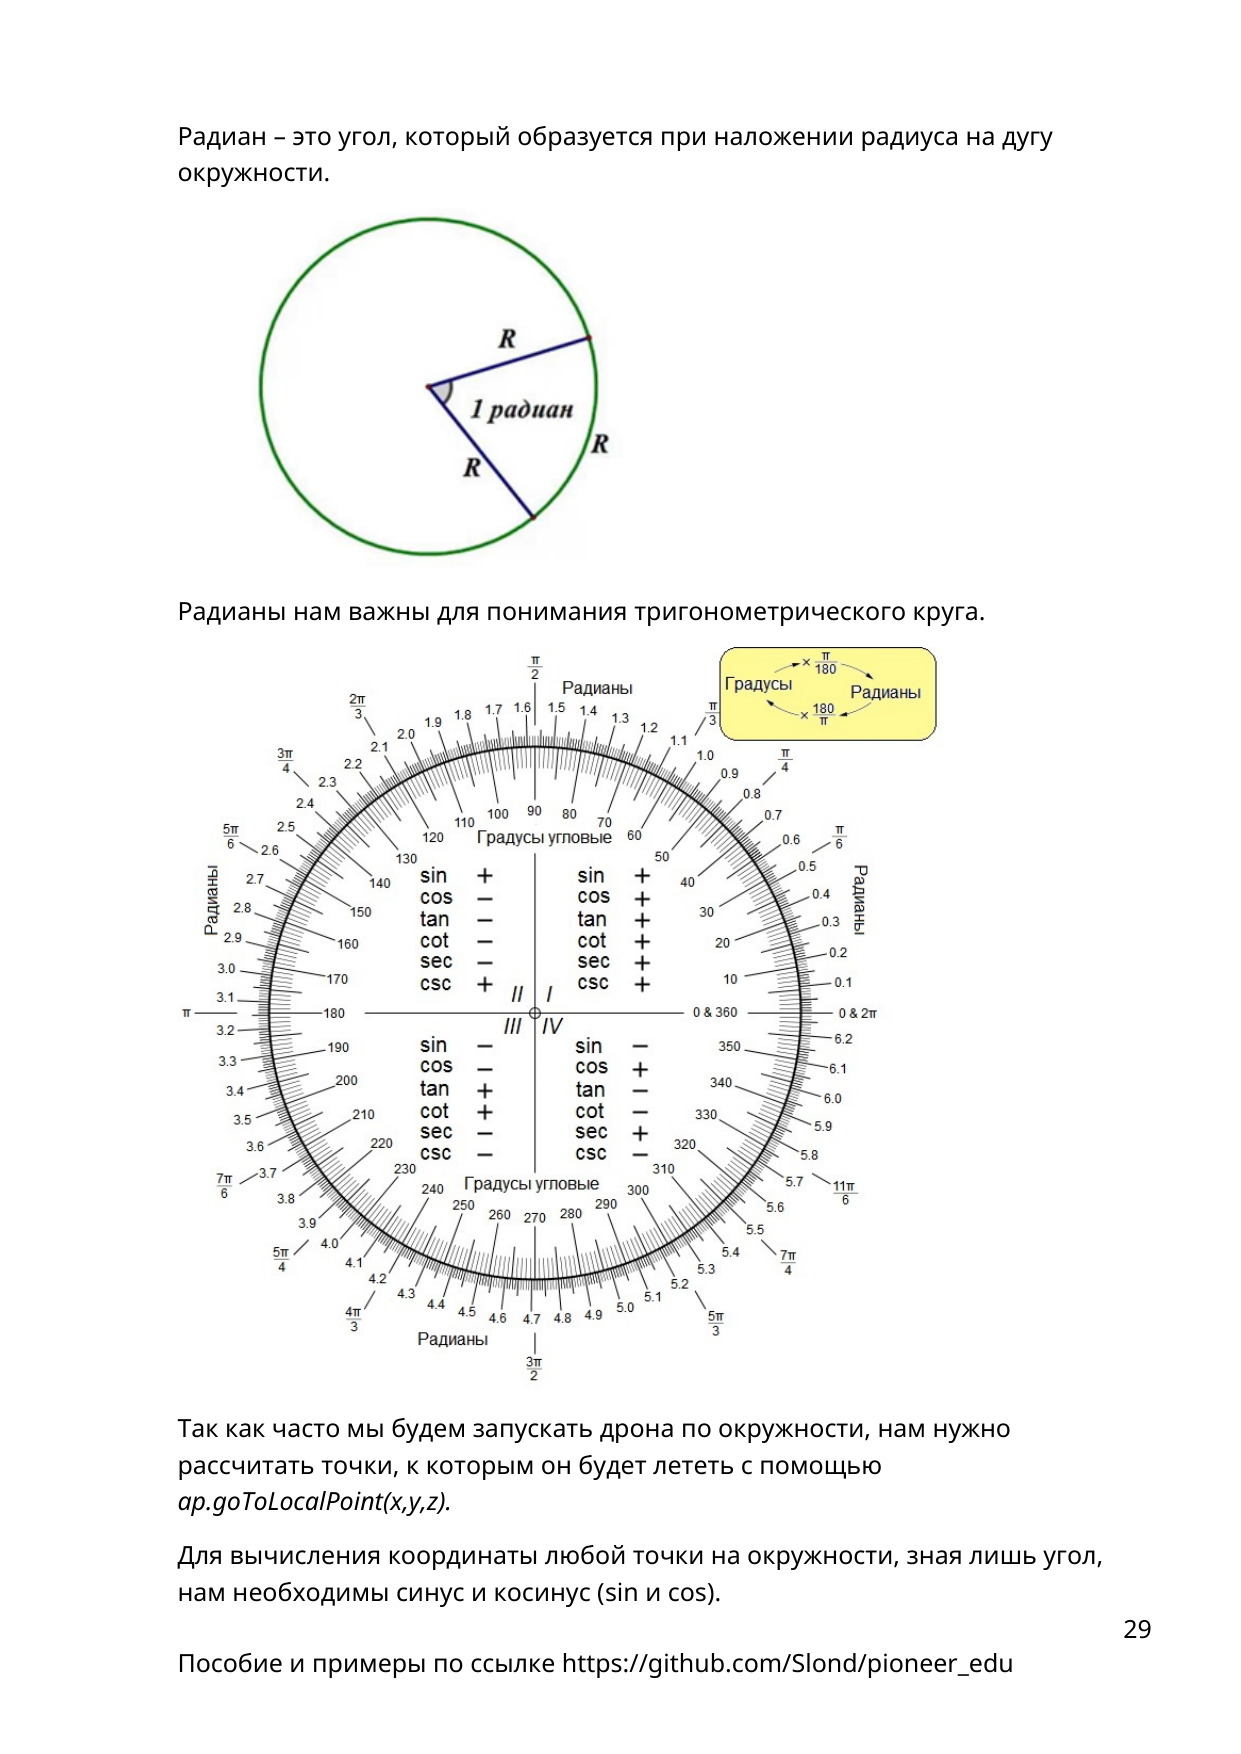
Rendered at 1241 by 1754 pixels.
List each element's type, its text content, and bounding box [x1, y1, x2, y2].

picture [251, 208, 628, 575]
text Радиан – это угол, который образуется при наложении радиуса на дугу окружности. [177, 118, 1152, 189]
text Для вычисления координаты любой точки на окружности, зная лишь угол, нам необходимы синус и косинус (sin и cos). [177, 1537, 1152, 1608]
text Радианы нам важны для понимания тригонометрического круга. [177, 593, 1152, 628]
picture [177, 647, 944, 1392]
text Так как часто мы будем запускать дрона по окружности, нам нужно рассчитать точки, к которым он будет лететь с помощью ap.goToLocalPoint(x,y,z). [177, 1411, 1152, 1518]
